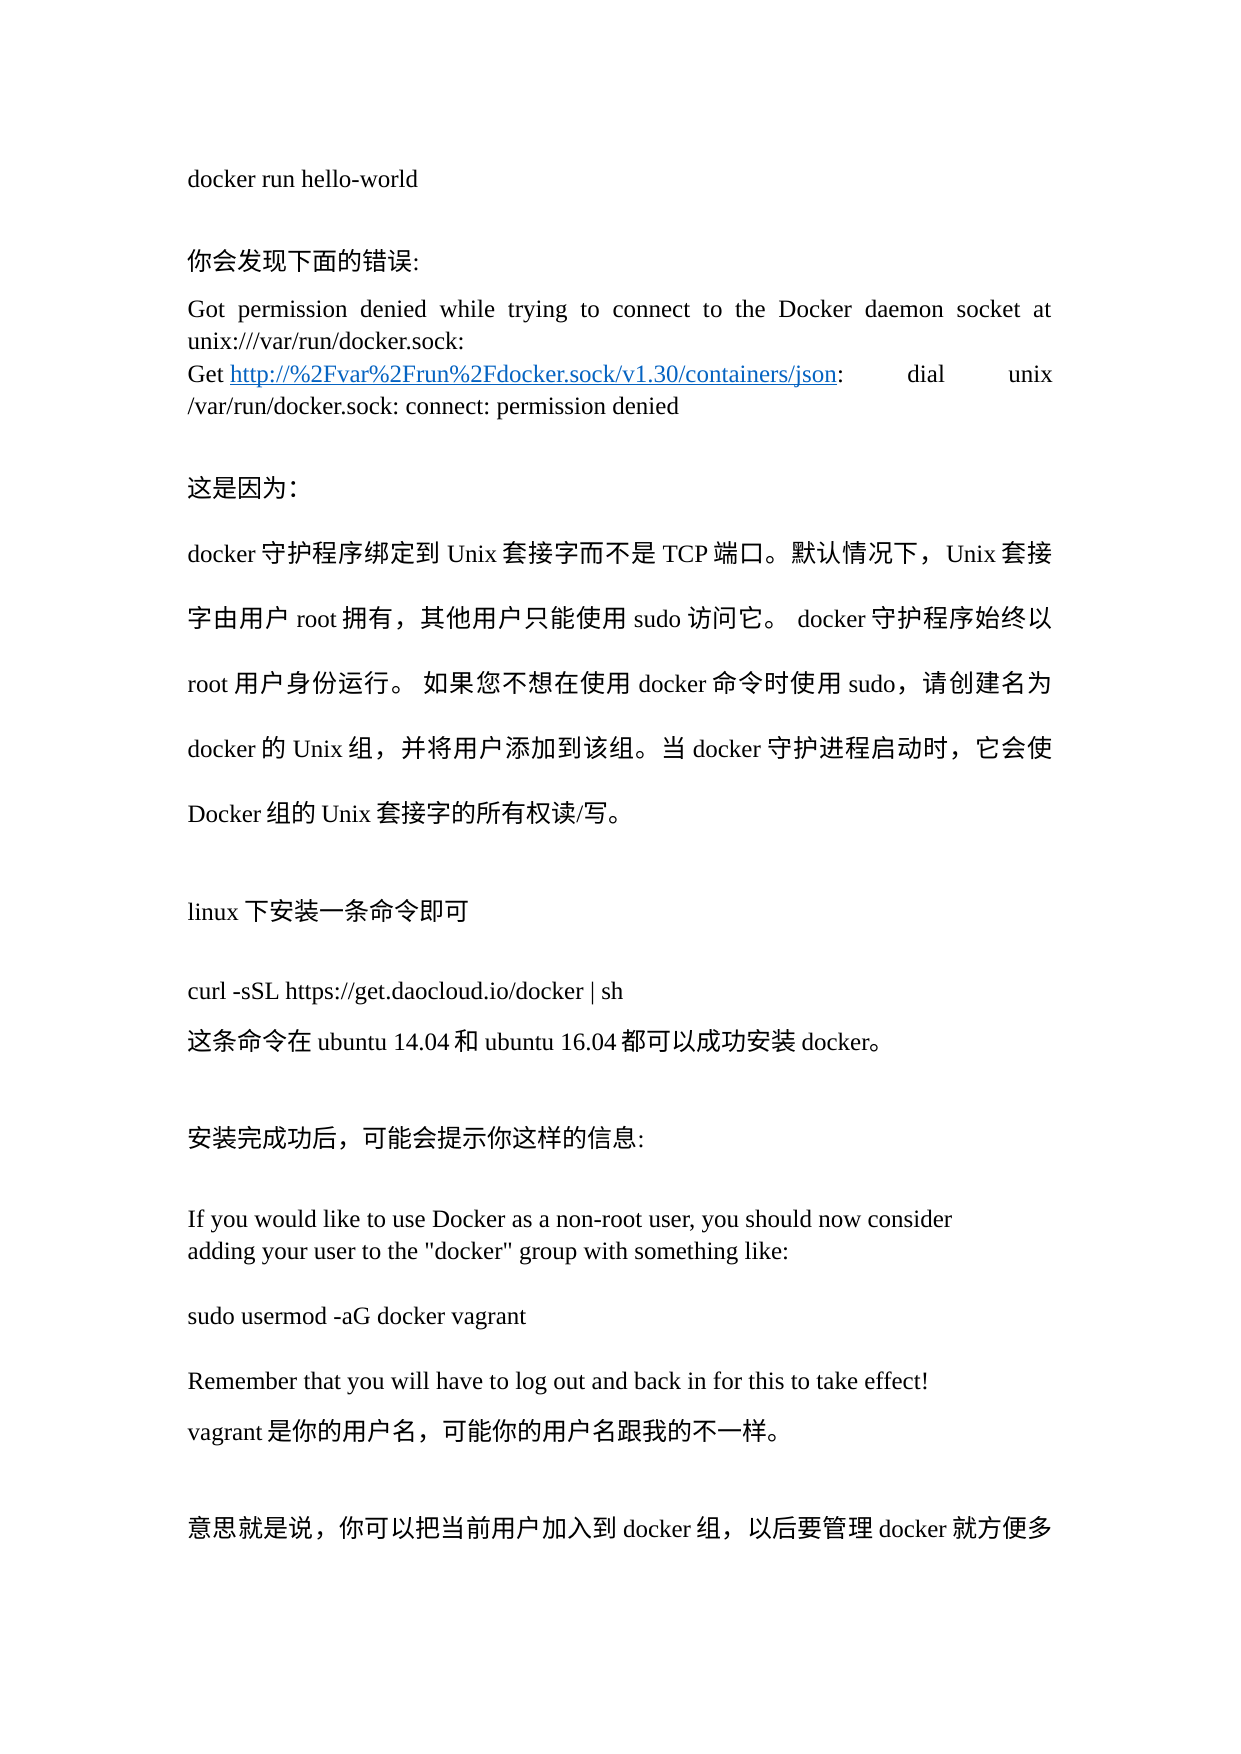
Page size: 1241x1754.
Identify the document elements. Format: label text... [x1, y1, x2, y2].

text docker run hello-world [187, 162, 1053, 194]
text docker守护程序绑定到Unix套接字而不是TCP端口。默认情况下，Unix套接字由用户root拥有，其他用户只能使用sudo访问它。 docker守护程序始终以root用户身份运行。 如果您不想在使用docker命令时使用sudo，请创建名为docker的Unix组，并将用户添加到该组。当docker守护进程启动时，它会使Docker组的Unix套接字的所有权读/写。 [187, 519, 1053, 844]
text Got permission denied while trying to connect to the Docker daemon socket at unix:///var/run/docker.sock: Get http://%2Fvar%2Frun%2Fdocker.sock/v1.30/containers/json: dial unix /var/run/docker.sock: connect: permission denied [187, 292, 1053, 422]
text 这条命令在ubuntu 14.04和ubuntu 16.04都可以成功安装docker。 [187, 1007, 1053, 1072]
text 安装完成功后，可能会提示你这样的信息: [187, 1104, 1053, 1169]
text 你会发现下面的错误: [187, 227, 1053, 292]
text adding your user to the "docker" group with something like: [187, 1234, 1053, 1267]
text sudo usermod -aG docker vagrant [187, 1299, 1053, 1332]
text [187, 1494, 1053, 1559]
text vagrant是你的用户名，可能你的用户名跟我的不一样。 [187, 1397, 1053, 1462]
text curl -sSL https://get.daocloud.io/docker | sh [187, 974, 1053, 1007]
text Remember that you will have to log out and back in for this to take effect! [187, 1364, 1053, 1397]
text linux下安装一条命令即可 [187, 877, 1053, 942]
text 这是因为： [187, 454, 1053, 519]
text If you would like to use Docker as a non-root user, you should now consider [187, 1202, 1053, 1234]
